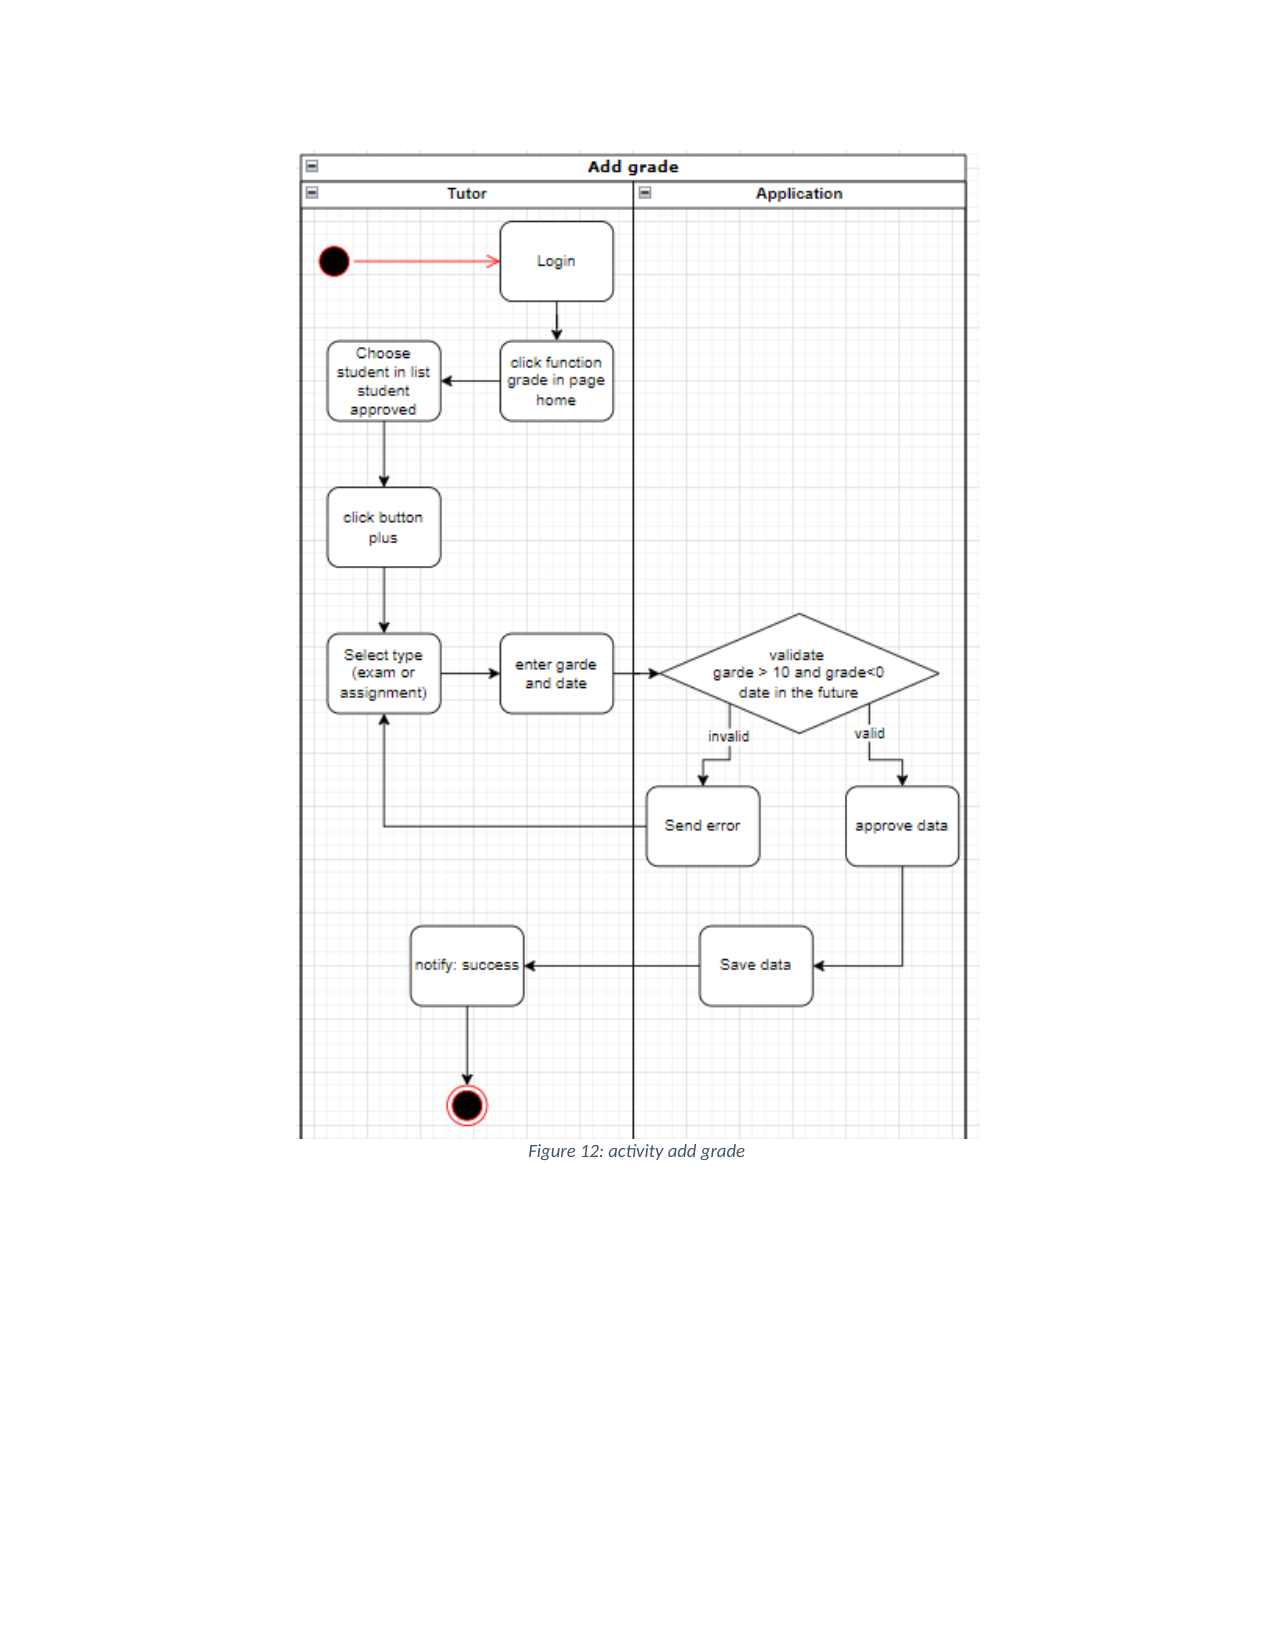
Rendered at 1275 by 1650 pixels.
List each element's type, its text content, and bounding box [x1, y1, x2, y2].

picture [295, 150, 980, 1139]
